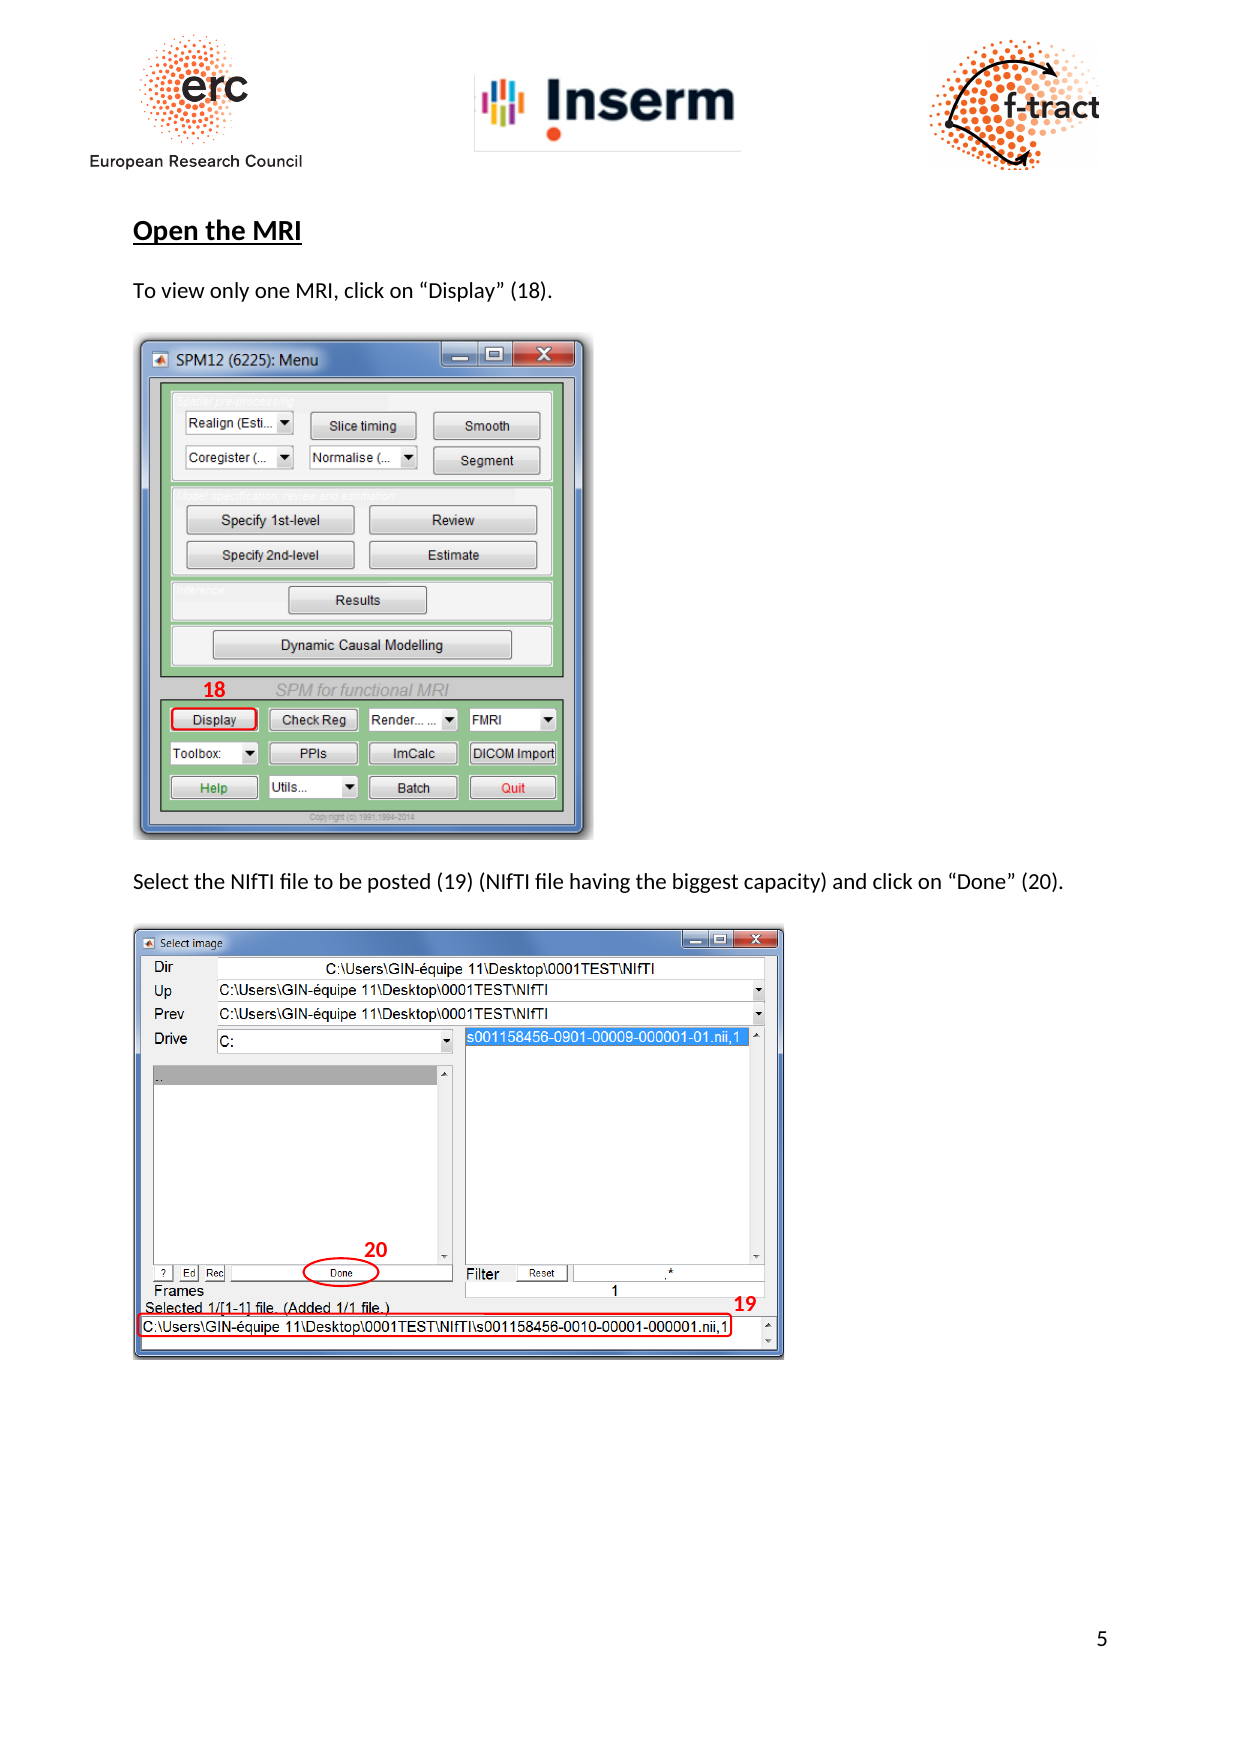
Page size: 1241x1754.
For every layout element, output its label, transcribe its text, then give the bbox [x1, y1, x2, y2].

text Select the NIfTI file to be posted (19) (NIfTI file having the biggest capacity) and click on “Done” (20). [133, 867, 1107, 895]
picture [66, 29, 323, 174]
picture [473, 75, 742, 153]
text To view only one MRI, click on “Display” (18). [133, 276, 1107, 304]
text Open the MRI [133, 212, 1107, 248]
